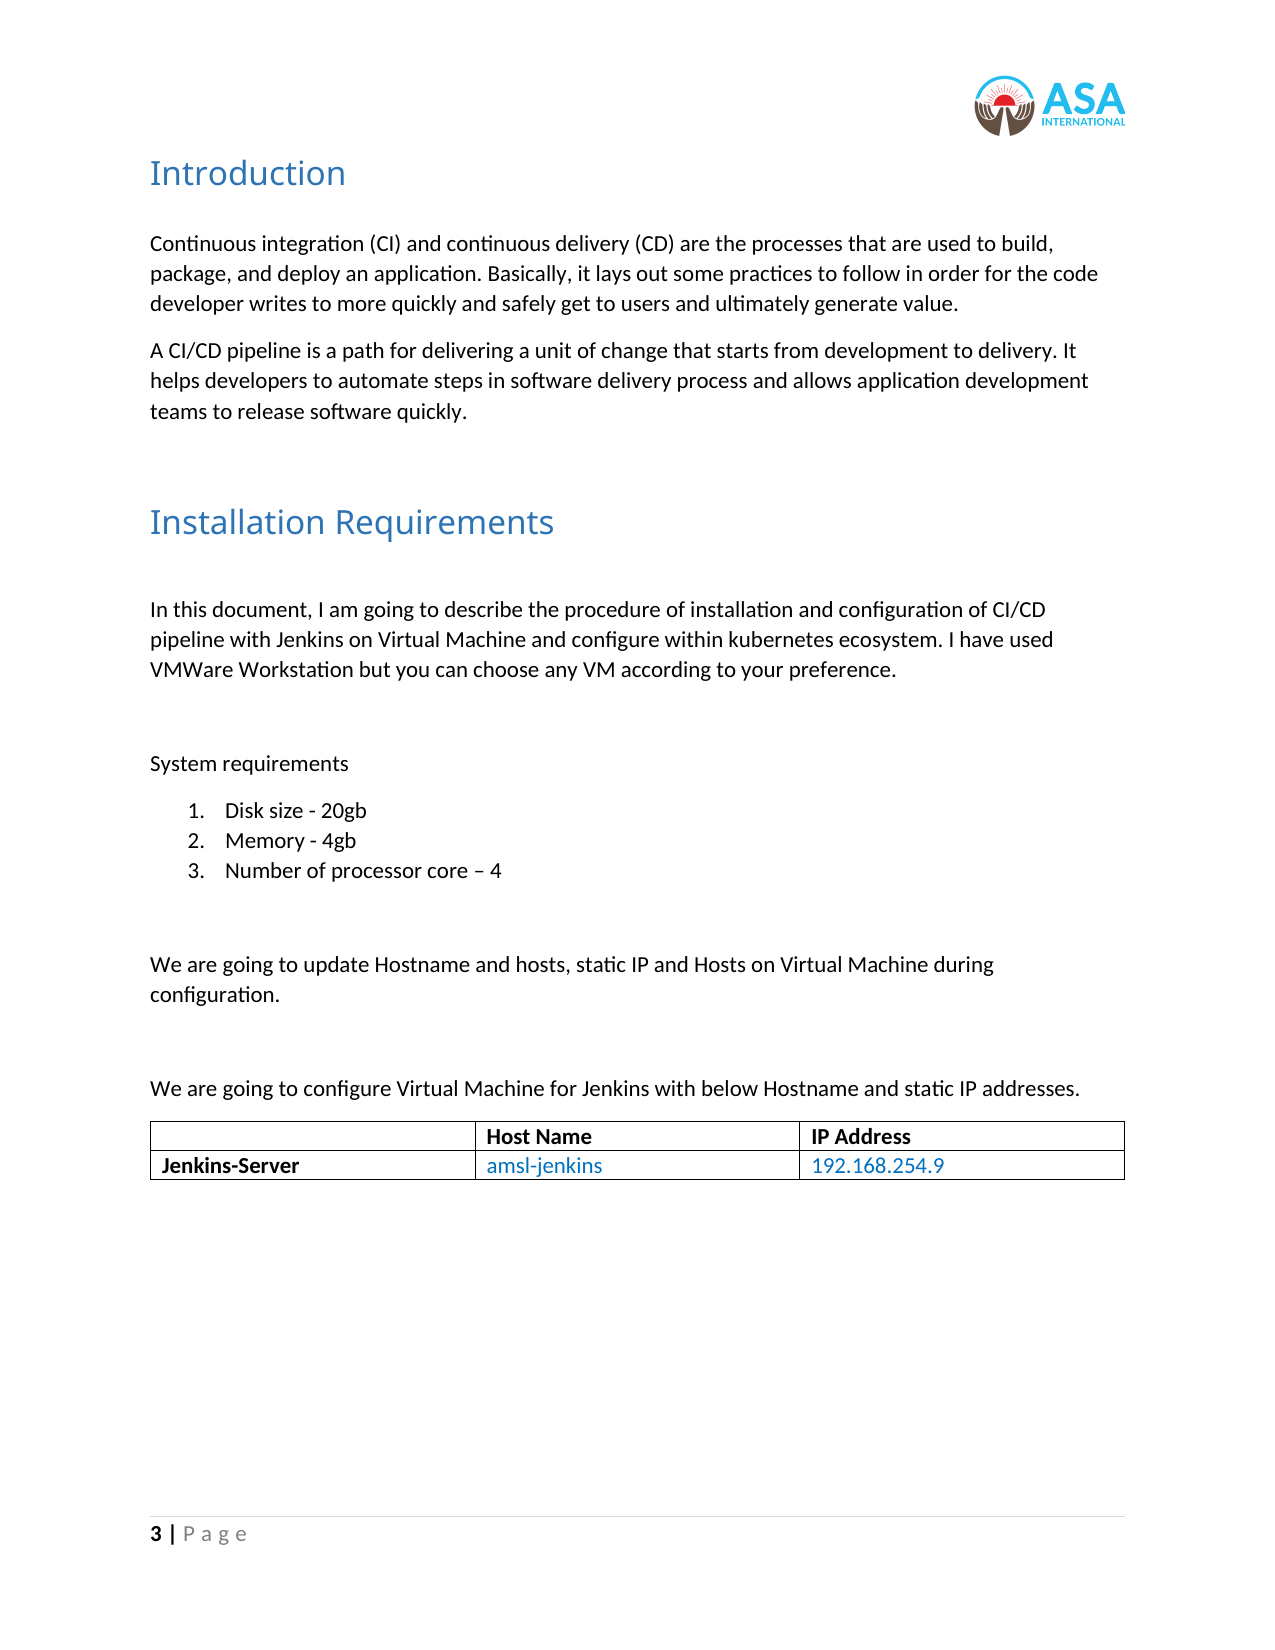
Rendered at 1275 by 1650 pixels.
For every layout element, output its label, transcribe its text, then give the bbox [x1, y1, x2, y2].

subtitle Installation Requirements [150, 499, 1125, 544]
text We are going to configure Virtual Machine for Jenkins with below Hostname and static IP addresses. [150, 1074, 1125, 1102]
picture [973, 75, 1125, 138]
list Memory - 4gb [187, 826, 1125, 854]
table_cell 192.168.254.9 [800, 1151, 1124, 1179]
list Disk size - 20gb [187, 796, 1125, 824]
table_cell Jenkins-Server [151, 1151, 475, 1179]
text A CI/CD pipeline is a path for delivering a unit of change that starts from development to delivery. It helps developers to automate steps in software delivery process and allows application development teams to release software quickly. [150, 336, 1125, 425]
subtitle Introduction [150, 150, 1125, 195]
table_cell amsl-jenkins [476, 1151, 799, 1179]
text System requirements [150, 749, 1125, 777]
table_header [151, 1122, 475, 1150]
list Number of processor core – 4 [187, 856, 1125, 884]
table_header Host Name [476, 1122, 799, 1150]
text Continuous integration (CI) and continuous delivery (CD) are the processes that are used to build, package, and deploy an application. Basically, it lays out some practices to follow in order for the code developer writes to more quickly and safely get to users and ultimately generate value. [150, 199, 1125, 318]
table_header IP Address [800, 1122, 1124, 1150]
text We are going to update Hostname and hosts, static IP and Hosts on Virtual Machine during configuration. [150, 950, 1125, 1008]
text In this document, I am going to describe the procedure of installation and configuration of CI/CD pipeline with Jenkins on Virtual Machine and configure within kubernetes ecosystem. I have used VMWare Workstation but you can choose any VM according to your preference. [150, 595, 1125, 683]
